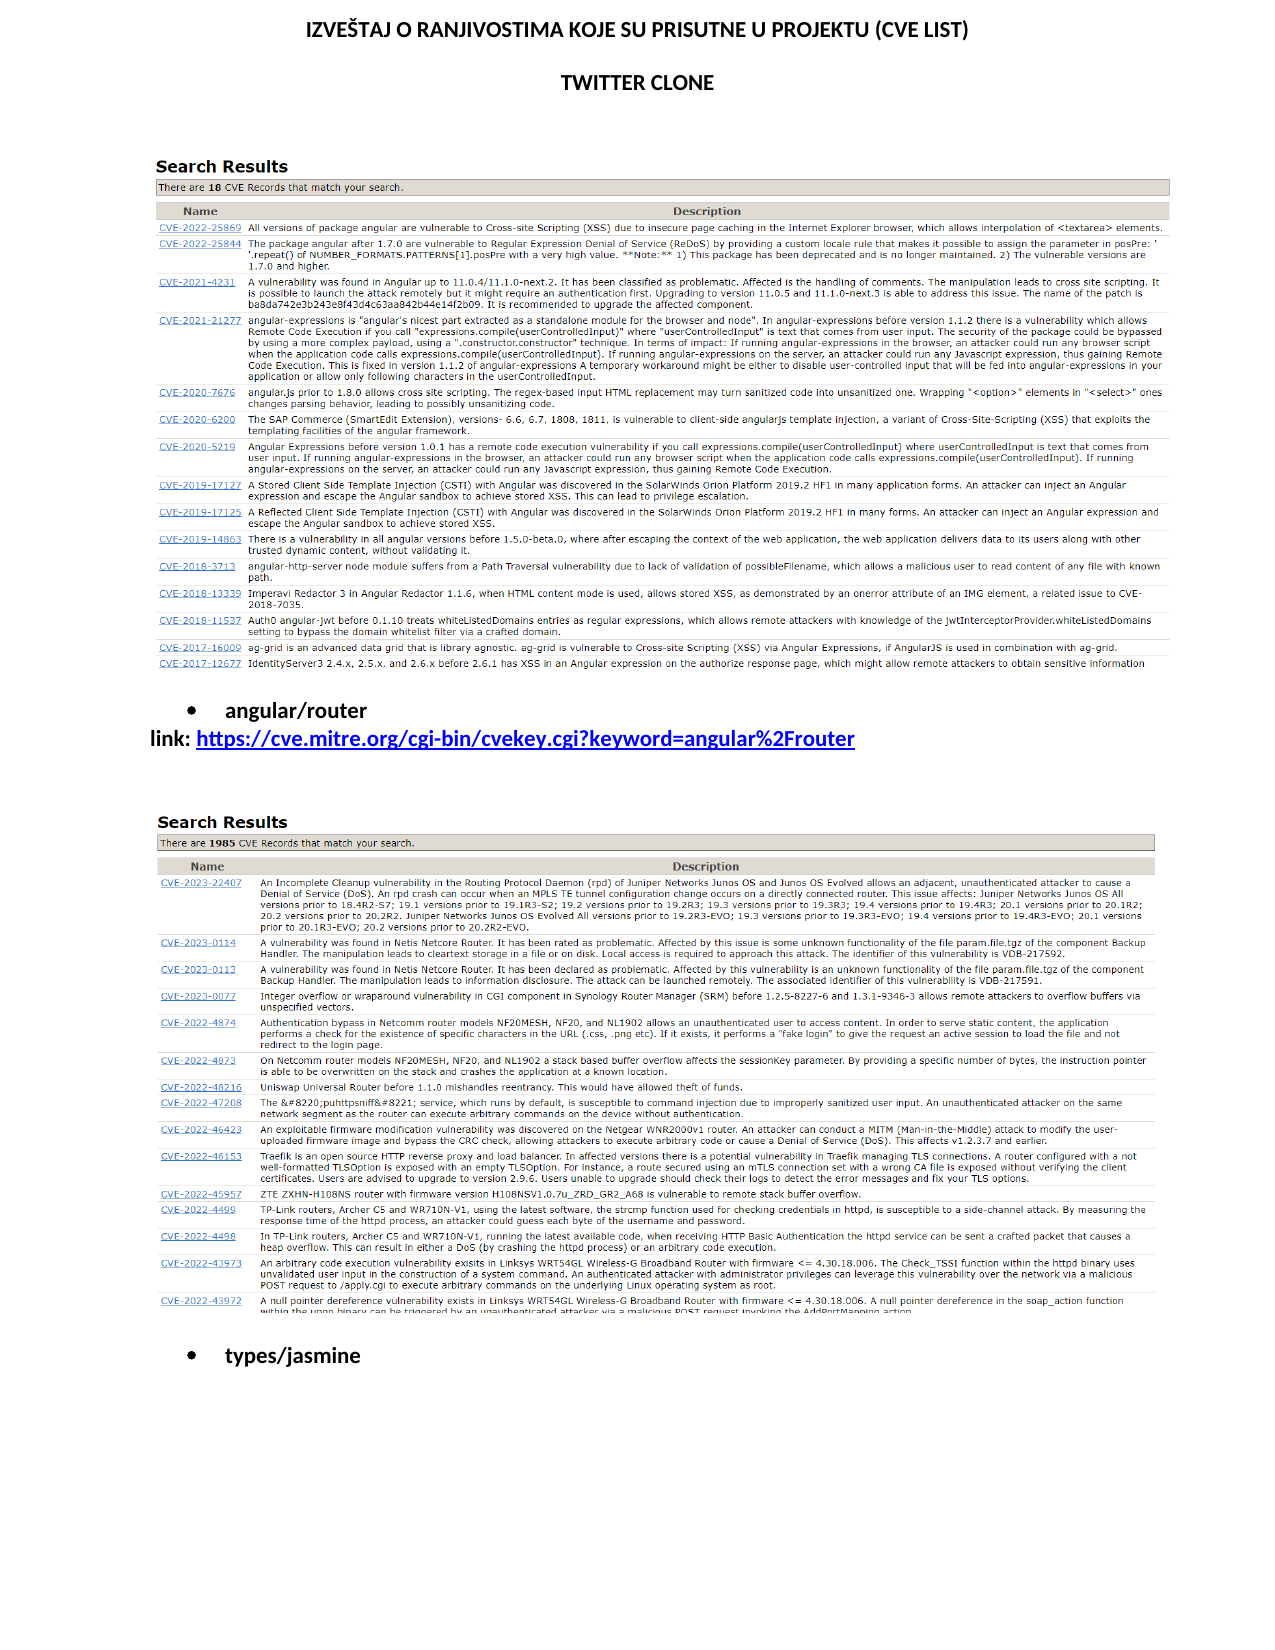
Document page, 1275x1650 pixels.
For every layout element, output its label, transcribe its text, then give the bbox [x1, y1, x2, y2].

list angular/router [187, 696, 1125, 724]
picture [150, 808, 1170, 1313]
text link: https://cve.mitre.org/cgi-bin/cvekey.cgi?keyword=angular%2Frouter [150, 724, 1125, 752]
picture [150, 150, 1177, 669]
list types/jasmine [187, 1341, 1125, 1369]
